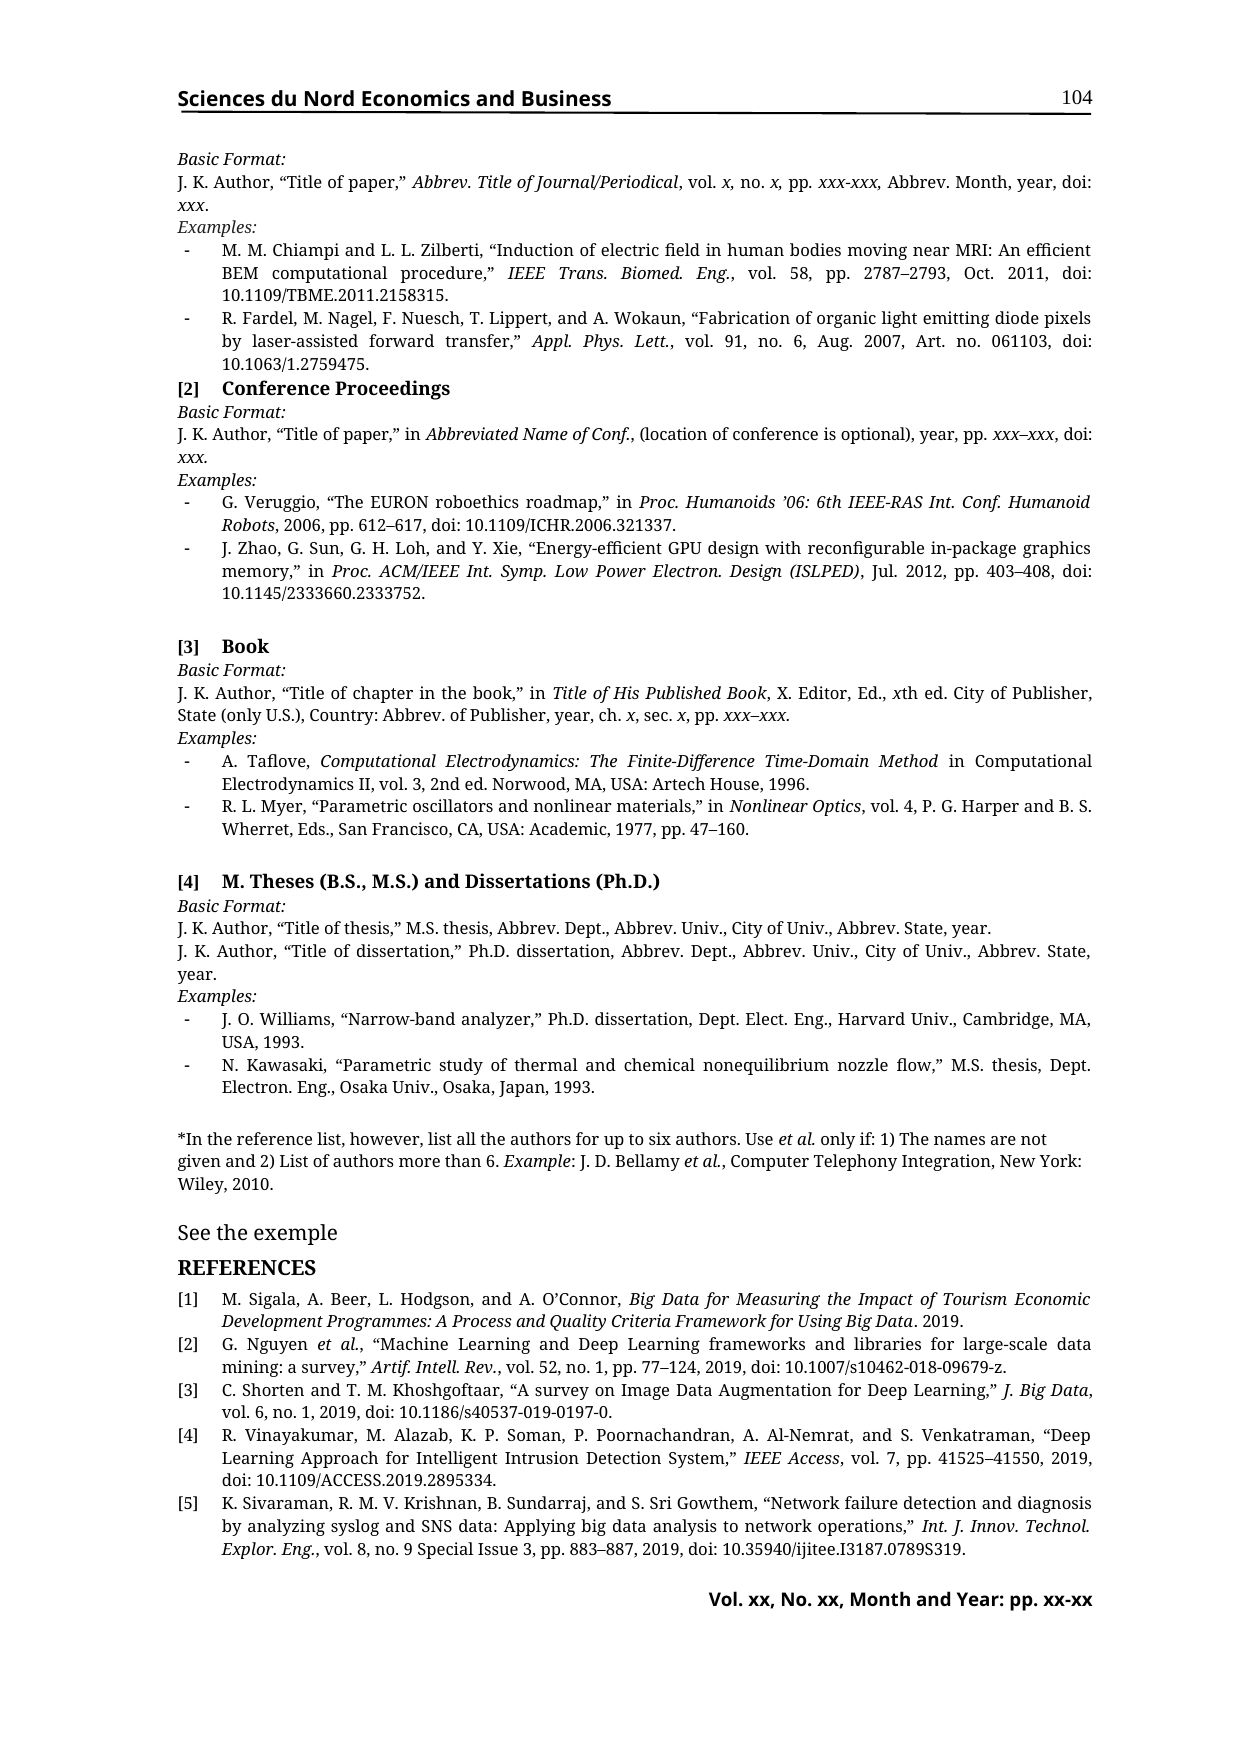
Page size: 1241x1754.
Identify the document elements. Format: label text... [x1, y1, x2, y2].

text [2] G. Nguyen et al., “Machine Learning and Deep Learning frameworks and libraries for large-scale data mining: a survey,” Artif. Intell. Rev., vol. 52, no. 1, pp. 77–124, 2019, doi: 10.1007/s10462-018-09679-z. [177, 1333, 1092, 1378]
text Examples: [177, 727, 1092, 749]
list R. Fardel, M. Nagel, F. Nuesch, T. Lippert, and A. Wokaun, “Fabrication of organic light emitting diode pixels by laser-assisted forward transfer,” Appl. Phys. Lett., vol. 91, no. 6, Aug. 2007, Art. no. 061103, doi: 10.1063/1.2759475. [184, 307, 1092, 375]
text J. K. Author, “Title of paper,” in Abbreviated Name of Conf., (location of conference is optional), year, pp. xxx–xxx, doi: xxx. [177, 423, 1092, 468]
text Examples: [177, 985, 1092, 1008]
text J. K. Author, “Title of thesis,” M.S. thesis, Abbrev. Dept., Abbrev. Univ., City of Univ., Abbrev. State, year. [177, 917, 1092, 940]
text *In the reference list, however, list all the authors for up to six authors. Use et al. only if: 1) The names are not given and 2) List of authors more than 6. Example: J. D. Bellamy et al., Computer Telephony Integration, New York: Wiley, 2010. [177, 1127, 1092, 1195]
text J. K. Author, “Title of dissertation,” Ph.D. dissertation, Abbrev. Dept., Abbrev. Univ., City of Univ., Abbrev. State, year. [177, 940, 1092, 985]
text Examples: [177, 468, 1092, 491]
list R. L. Myer, “Parametric oscillators and nonlinear materials,” in Nonlinear Optics, vol. 4, P. G. Harper and B. S. Wherret, Eds., San Francisco, CA, USA: Academic, 1977, pp. 47–160. [184, 795, 1092, 840]
text [4] R. Vinayakumar, M. Alazab, K. P. Soman, P. Poornachandran, A. Al-Nemrat, and S. Venkatraman, “Deep Learning Approach for Intelligent Intrusion Detection System,” IEEE Access, vol. 7, pp. 41525–41550, 2019, doi: 10.1109/ACCESS.2019.2895334. [177, 1423, 1092, 1492]
list M. Theses (B.S., M.S.) and Dissertations (Ph.D.) [177, 869, 1092, 894]
text REFERENCES [177, 1253, 1092, 1281]
list J. O. Williams, “Narrow-band analyzer,” Ph.D. dissertation, Dept. Elect. Eng., Harvard Univ., Cambridge, MA, USA, 1993. [184, 1008, 1092, 1053]
text [1] M. Sigala, A. Beer, L. Hodgson, and A. O’Connor, Big Data for Measuring the Impact of Tourism Economic Development Programmes: A Process and Quality Criteria Framework for Using Big Data. 2019. [177, 1287, 1092, 1333]
text Examples: [177, 216, 1092, 238]
text Basic Format: [177, 659, 1092, 681]
text J. K. Author, “Title of chapter in the book,” in Title of His Published Book, X. Editor, Ed., xth ed. City of Publisher, State (only U.S.), Country: Abbrev. of Publisher, year, ch. x, sec. x, pp. xxx–xxx. [177, 681, 1092, 727]
list N. Kawasaki, “Parametric study of thermal and chemical nonequilibrium nozzle flow,” M.S. thesis, Dept. Electron. Eng., Osaka Univ., Osaka, Japan, 1993. [184, 1053, 1092, 1099]
text [3] C. Shorten and T. M. Khoshgoftaar, “A survey on Image Data Augmentation for Deep Learning,” J. Big Data, vol. 6, no. 1, 2019, doi: 10.1186/s40537-019-0197-0. [177, 1378, 1092, 1423]
text Basic Format: [177, 148, 1092, 170]
text [5] K. Sivaraman, R. M. V. Krishnan, B. Sundarraj, and S. Sri Gowthem, “Network failure detection and diagnosis by analyzing syslog and SNS data: Applying big data analysis to network operations,” Int. J. Innov. Technol. Explor. Eng., vol. 8, no. 9 Special Issue 3, pp. 883–887, 2019, doi: 10.35940/ijitee.I3187.0789S319. [177, 1492, 1092, 1560]
list G. Veruggio, “The EURON roboethics roadmap,” in Proc. Humanoids ’06: 6th IEEE-RAS Int. Conf. Humanoid Robots, 2006, pp. 612–617, doi: 10.1109/ICHR.2006.321337. [184, 491, 1092, 537]
list Book [177, 633, 1092, 659]
text J. K. Author, “Title of paper,” Abbrev. Title of Journal/Periodical, vol. x, no. x, pp. xxx-xxx, Abbrev. Month, year, doi: xxx. [177, 170, 1092, 216]
list J. Zhao, G. Sun, G. H. Loh, and Y. Xie, “Energy-efficient GPU design with reconfigurable in-package graphics memory,” in Proc. ACM/IEEE Int. Symp. Low Power Electron. Design (ISLPED), Jul. 2012, pp. 403–408, doi: 10.1145/2333660.2333752. [184, 537, 1092, 605]
text Basic Format: [177, 400, 1092, 423]
text See the exemple [177, 1218, 1092, 1246]
list A. Taflove, Computational Electrodynamics: The Finite-Difference Time-Domain Method in Computational Electrodynamics II, vol. 3, 2nd ed. Norwood, MA, USA: Artech House, 1996. [184, 749, 1092, 795]
text Basic Format: [177, 894, 1092, 917]
list M. M. Chiampi and L. L. Zilberti, “Induction of electric field in human bodies moving near MRI: An efficient BEM computational procedure,” IEEE Trans. Biomed. Eng., vol. 58, pp. 2787–2793, Oct. 2011, doi: 10.1109/TBME.2011.2158315. [184, 238, 1092, 307]
list Conference Proceedings [177, 375, 1092, 400]
